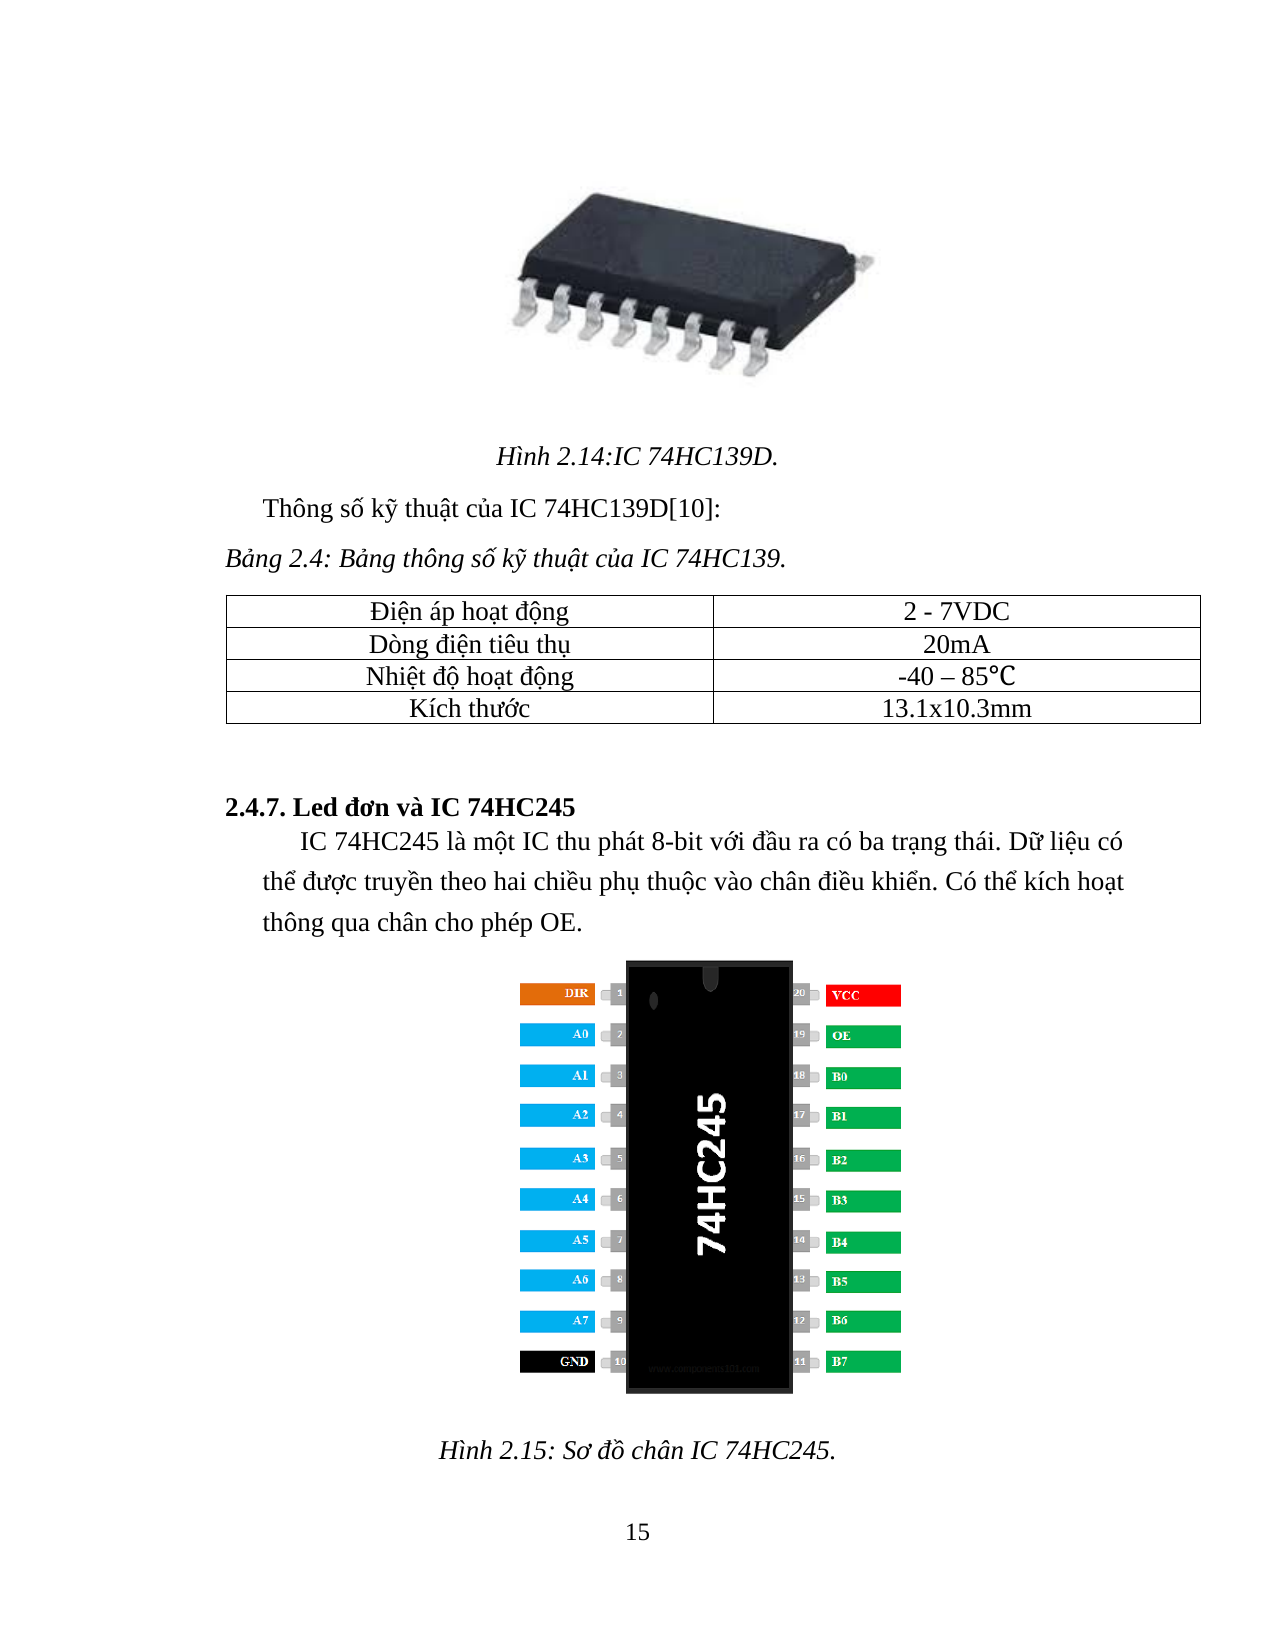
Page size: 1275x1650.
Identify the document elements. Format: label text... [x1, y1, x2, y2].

table_cell -40 – 85℃ [714, 660, 1200, 691]
list Thông số kỹ thuật của IC 74HC139D[10]: [262, 492, 1125, 523]
text Bảng 2.4: Bảng thông số kỹ thuật của IC 74HC139. [150, 542, 1125, 574]
list IC 74HC245 là một IC thu phát 8-bit với đầu ra có ba trạng thái. Dữ liệu có thể được truyền theo hai chiều phụ thuộc vào chân điều khiển. Có thể kích hoạt thông qua chân cho phép OE. [262, 825, 1125, 937]
text Hình 2.15: Sơ đồ chân IC 74HC245. [150, 1434, 1125, 1466]
table_header 2 - 7VDC [714, 596, 1200, 627]
list Led đơn và IC 74HC245 [225, 791, 1125, 822]
table_cell Kích thước [227, 692, 713, 723]
table_cell 13.1x10.3mm [714, 692, 1200, 723]
picture [468, 150, 920, 422]
table_header Điện áp hoạt động [227, 596, 713, 627]
table_cell Nhiệt độ hoạt động [227, 660, 713, 691]
picture [481, 946, 944, 1410]
table_cell Dòng điện tiêu thụ [227, 628, 713, 659]
text Hình 2.14:IC 74HC139D. [150, 440, 1125, 471]
table_cell 20mA [714, 628, 1200, 659]
